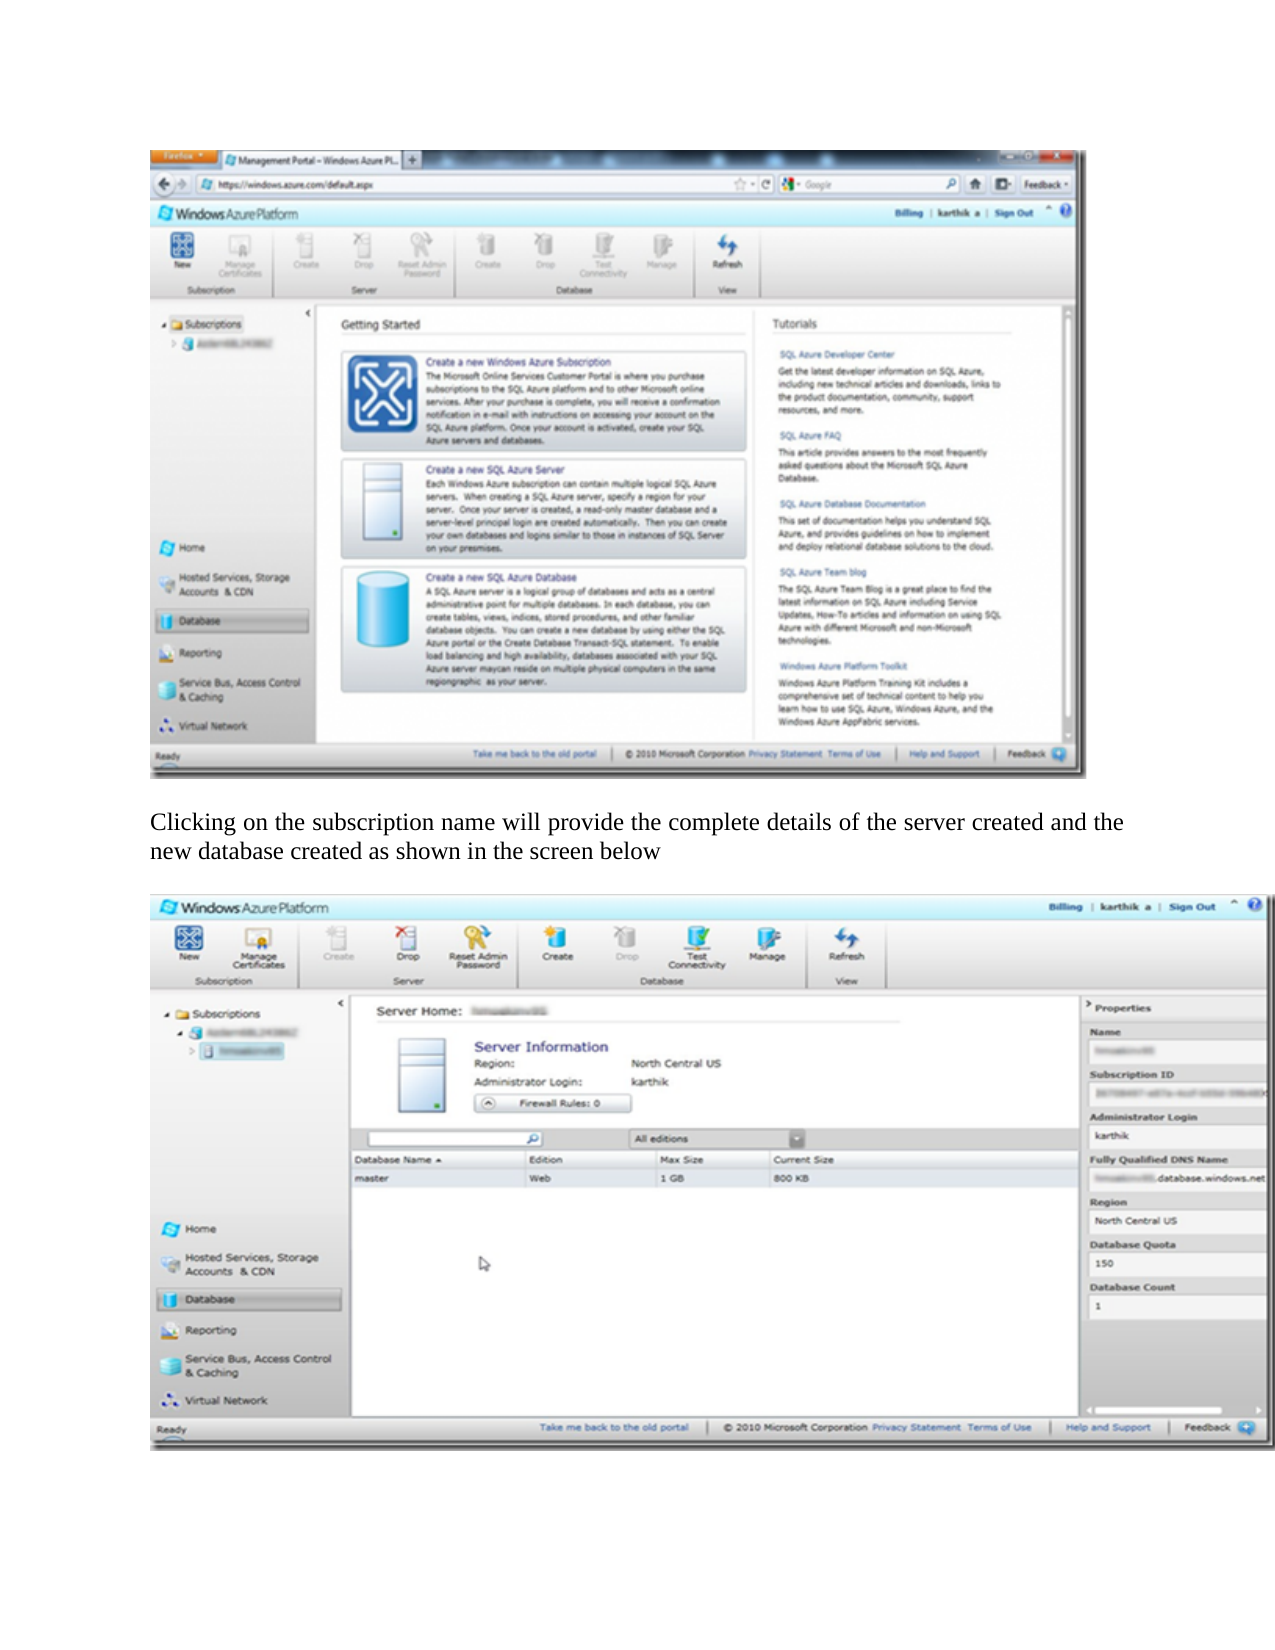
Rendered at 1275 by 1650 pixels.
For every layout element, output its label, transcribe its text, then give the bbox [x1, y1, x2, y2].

text Clicking on the subscription name will provide the complete details of the server created and the new database created as shown in the screen below [150, 807, 1125, 865]
picture [150, 894, 1275, 1451]
picture [150, 150, 1087, 779]
